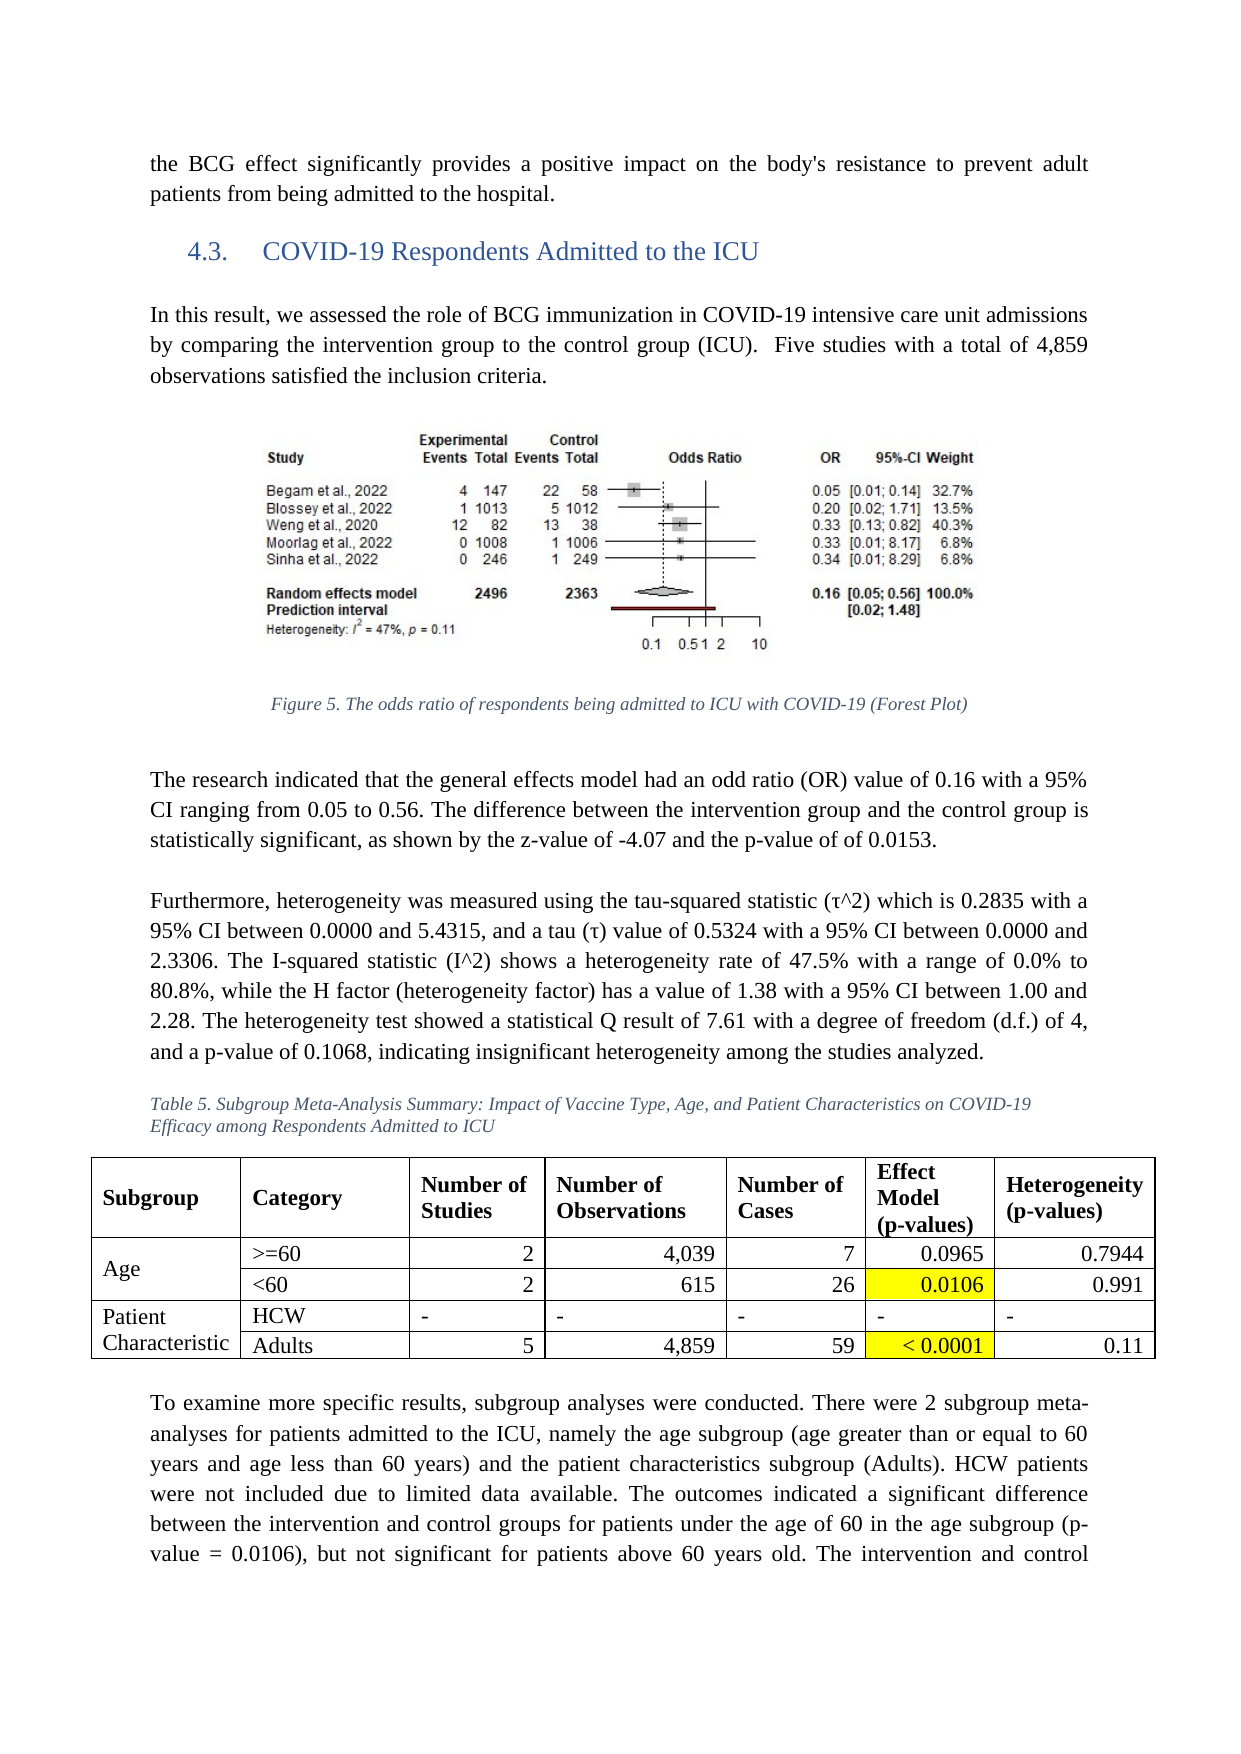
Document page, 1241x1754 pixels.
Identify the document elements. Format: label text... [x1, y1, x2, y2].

list The research indicated that the general effects model had an odd ratio (OR) value of 0.16 with a 95% CI ranging from 0.05 to 0.56. The difference between the intervention group and the control group is statistically significant, as shown by the z-value of -4.07 and the p-value of of 0.0153. [150, 766, 1090, 853]
picture [150, 422, 1091, 665]
table_cell Adults [241, 1332, 409, 1358]
table_cell 4,859 [546, 1332, 726, 1358]
table_cell 2 [410, 1269, 544, 1299]
table_header Category [241, 1158, 409, 1237]
table_header Effect Model (p-values) [866, 1158, 994, 1237]
table_cell 5 [410, 1332, 544, 1358]
table_cell 615 [546, 1269, 726, 1299]
text Table 5. Subgroup Meta-Analysis Summary: Impact of Vaccine Type, Age, and Patient Characteristics on COVID-19 Efficacy among Respondents Admitted to ICU [150, 1093, 1090, 1136]
table_header Number of Studies [410, 1158, 544, 1237]
text Figure 5. The odds ratio of respondents being admitted to ICU with COVID-19 (Forest Plot) [150, 693, 1090, 715]
table_cell Patient Characteristic [92, 1301, 240, 1358]
table_cell 0.0965 [866, 1238, 994, 1268]
table_cell - [866, 1301, 994, 1331]
table_cell 7 [727, 1238, 865, 1268]
table_header Number of Cases [727, 1158, 865, 1237]
table_cell - [410, 1301, 544, 1331]
table_cell HCW [241, 1301, 409, 1331]
table_cell 0.11 [995, 1332, 1154, 1358]
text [150, 150, 1090, 207]
table_cell - [995, 1301, 1154, 1331]
table_cell 0.0106 [866, 1269, 994, 1299]
table_header Heterogeneity (p-values) [995, 1158, 1154, 1237]
table_cell Age [92, 1238, 240, 1299]
table_cell 0.7944 [995, 1238, 1154, 1268]
table_cell - [727, 1301, 865, 1331]
table_cell 59 [727, 1332, 865, 1358]
table_cell - [546, 1301, 726, 1331]
subtitle COVID-19 Respondents Admitted to the ICU [187, 235, 1090, 267]
table_cell 4,039 [546, 1238, 726, 1268]
list In this result, we assessed the role of BCG immunization in COVID-19 intensive care unit admissions by comparing the intervention group to the control group (ICU). Five studies with a total of 4,859 observations satisfied the inclusion criteria. [150, 301, 1090, 388]
table_header Number of Observations [546, 1158, 726, 1237]
table_cell >=60 [241, 1238, 409, 1268]
table_cell <60 [241, 1269, 409, 1299]
table_cell 26 [727, 1269, 865, 1299]
list Furthermore, heterogeneity was measured using the tau-squared statistic (τ^2) which is 0.2835 with a 95% CI between 0.0000 and 5.4315, and a tau (τ) value of 0.5324 with a 95% CI between 0.0000 and 2.3306. The I-squared statistic (I^2) shows a heterogeneity rate of 47.5% with a range of 0.0% to 80.8%, while the H factor (heterogeneity factor) has a value of 1.38 with a 95% CI between 1.00 and 2.28. The heterogeneity test showed a statistical Q result of 7.61 with a degree of freedom (d.f.) of 4, and a p-value of 0.1068, indicating insignificant heterogeneity among the studies analyzed. [150, 887, 1090, 1064]
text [150, 1389, 1090, 1567]
table_cell 2 [410, 1238, 544, 1268]
table_cell 0.991 [995, 1269, 1154, 1299]
table_header Subgroup [92, 1158, 240, 1237]
table_cell < 0.0001 [866, 1332, 994, 1358]
